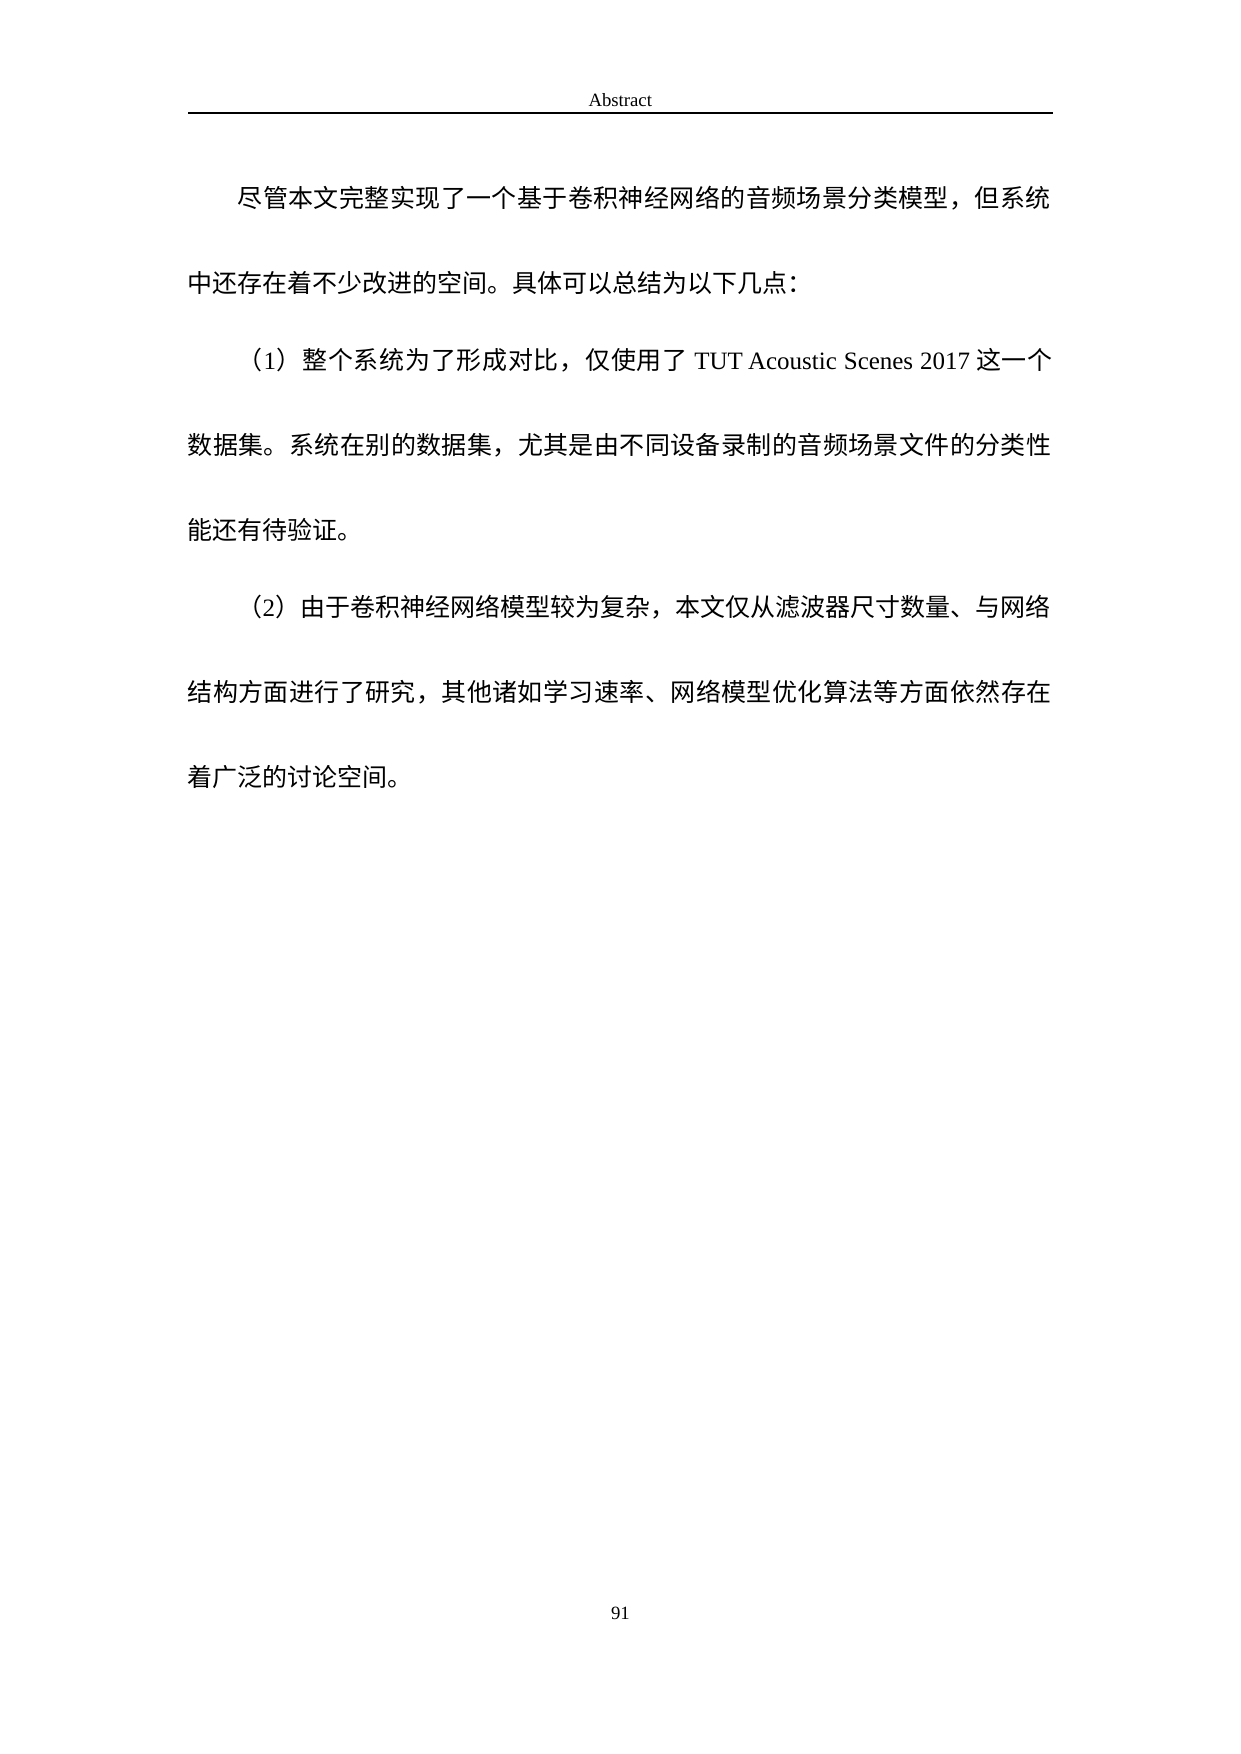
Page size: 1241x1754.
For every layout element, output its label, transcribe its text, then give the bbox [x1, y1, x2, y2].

text （2）由于卷积神经网络模型较为复杂，本文仅从滤波器尺寸数量、与网络结构方面进行了研究，其他诸如学习速率、网络模型优化算法等方面依然存在着广泛的讨论空间。 [187, 572, 1053, 809]
text 尽管本文完整实现了一个基于卷积神经网络的音频场景分类模型，但系统中还存在着不少改进的空间。具体可以总结为以下几点： [187, 163, 1053, 316]
text （1）整个系统为了形成对比，仅使用了TUT Acoustic Scenes 2017这一个数据集。系统在别的数据集，尤其是由不同设备录制的音频场景文件的分类性能还有待验证。 [187, 325, 1053, 562]
